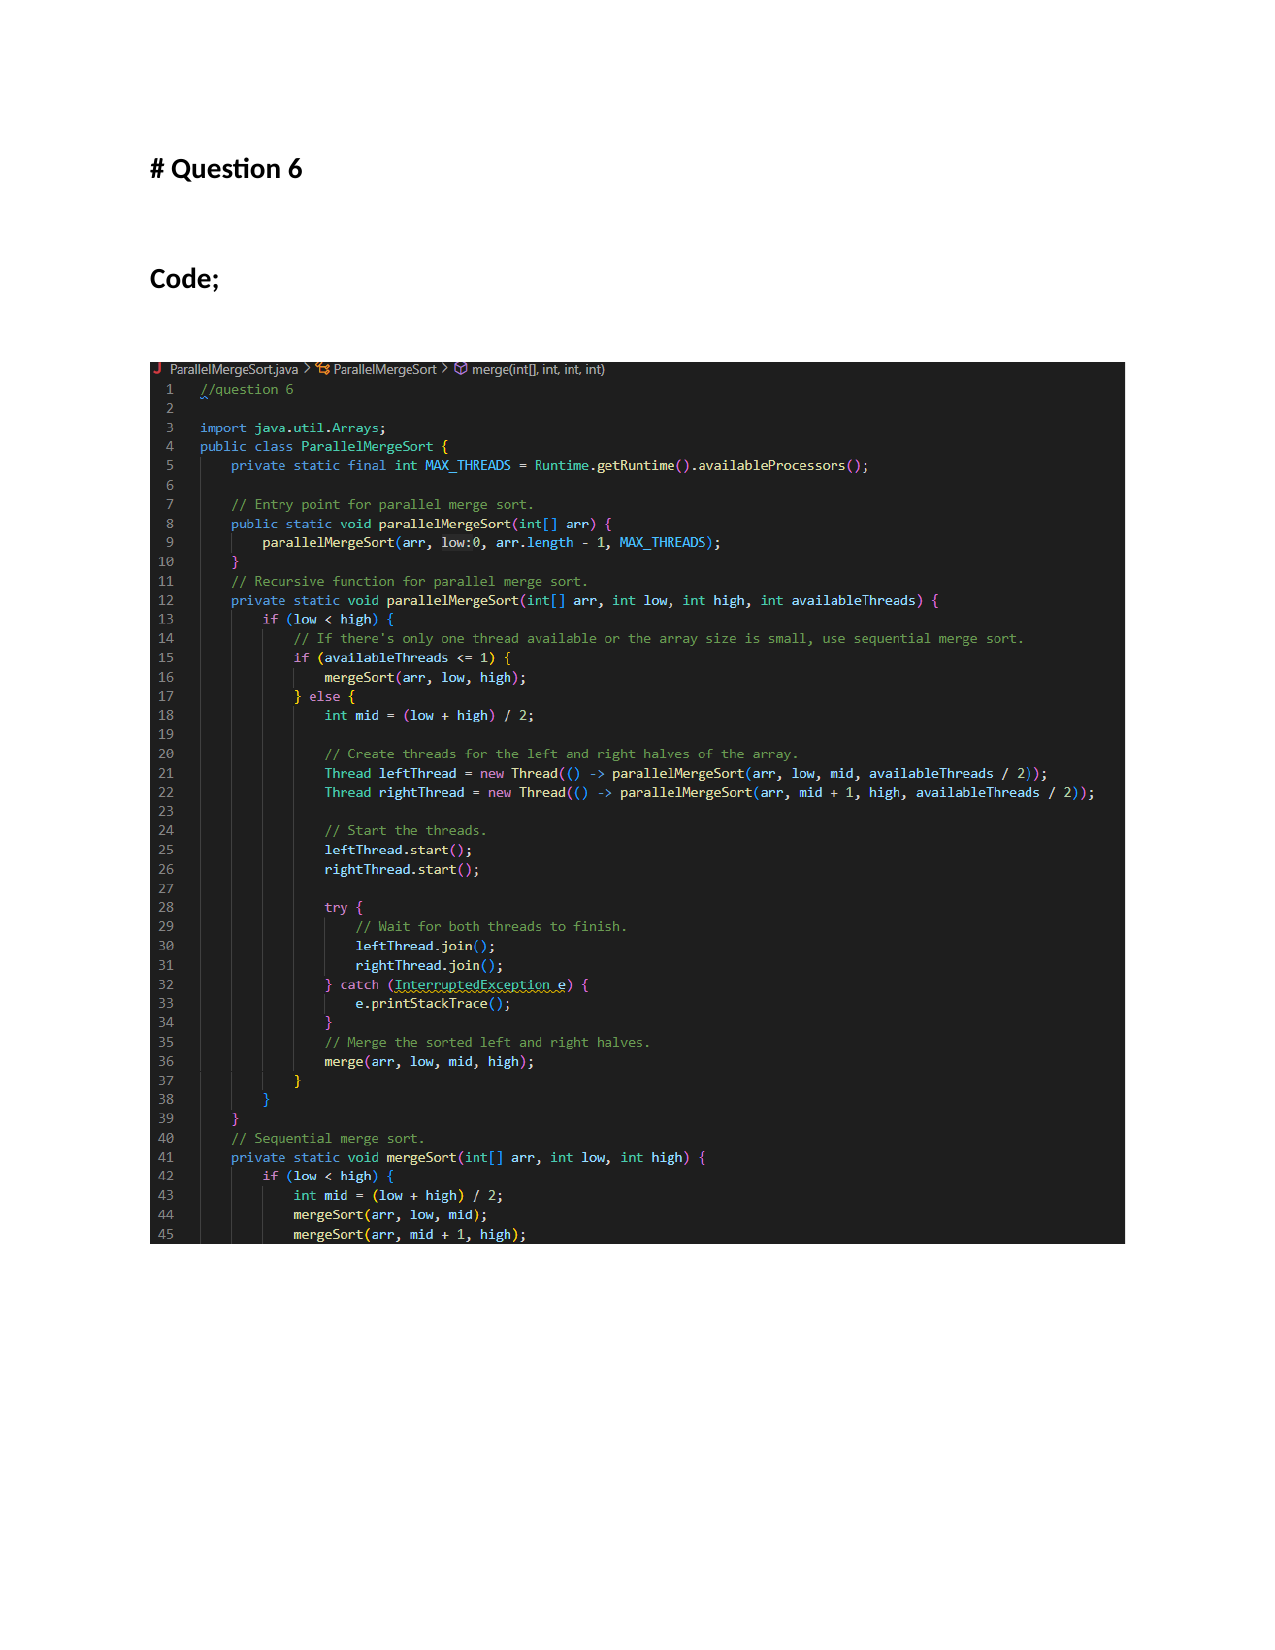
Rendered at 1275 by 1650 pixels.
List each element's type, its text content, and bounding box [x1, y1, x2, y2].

picture [150, 362, 1125, 1244]
text Code; [150, 260, 1125, 296]
text # Question 6 [150, 150, 1125, 186]
